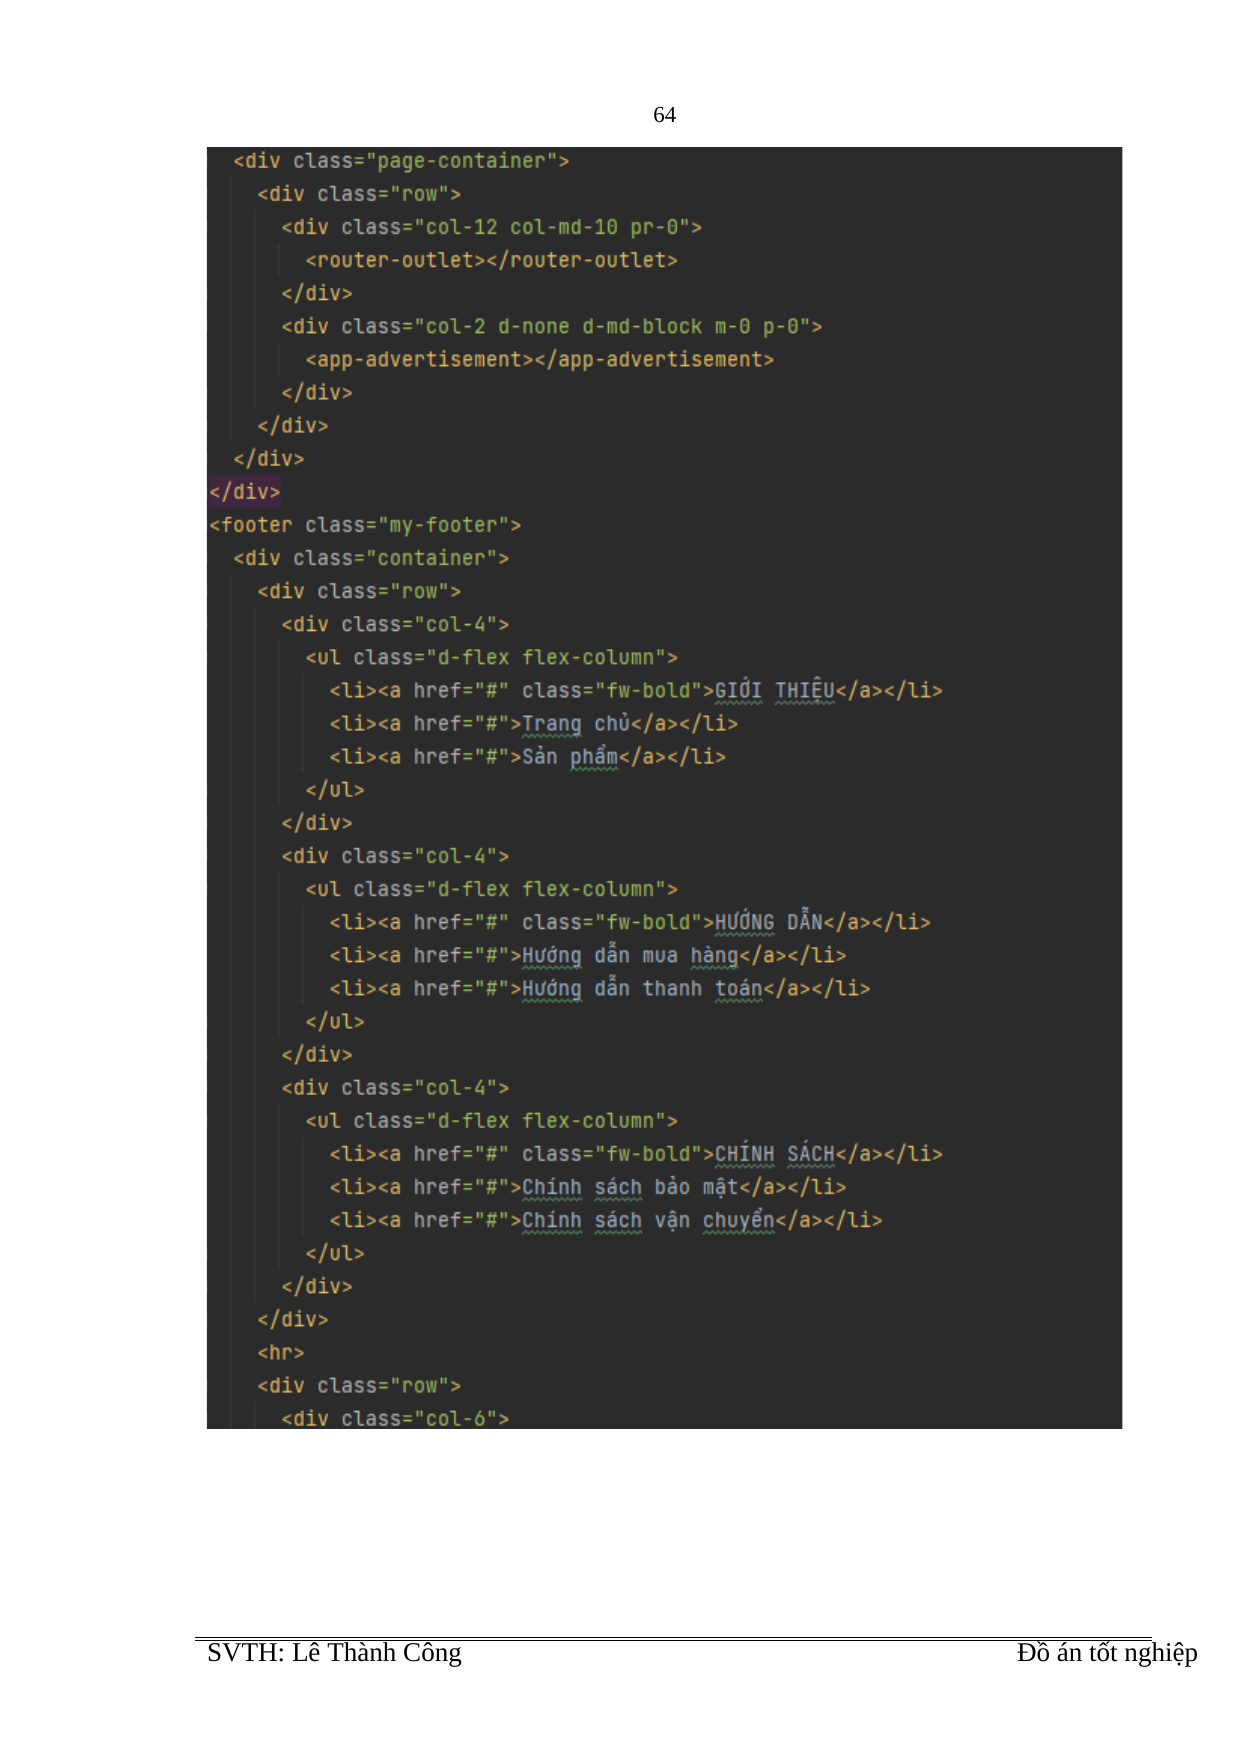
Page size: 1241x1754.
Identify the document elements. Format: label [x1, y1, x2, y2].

picture [206, 147, 1123, 1429]
